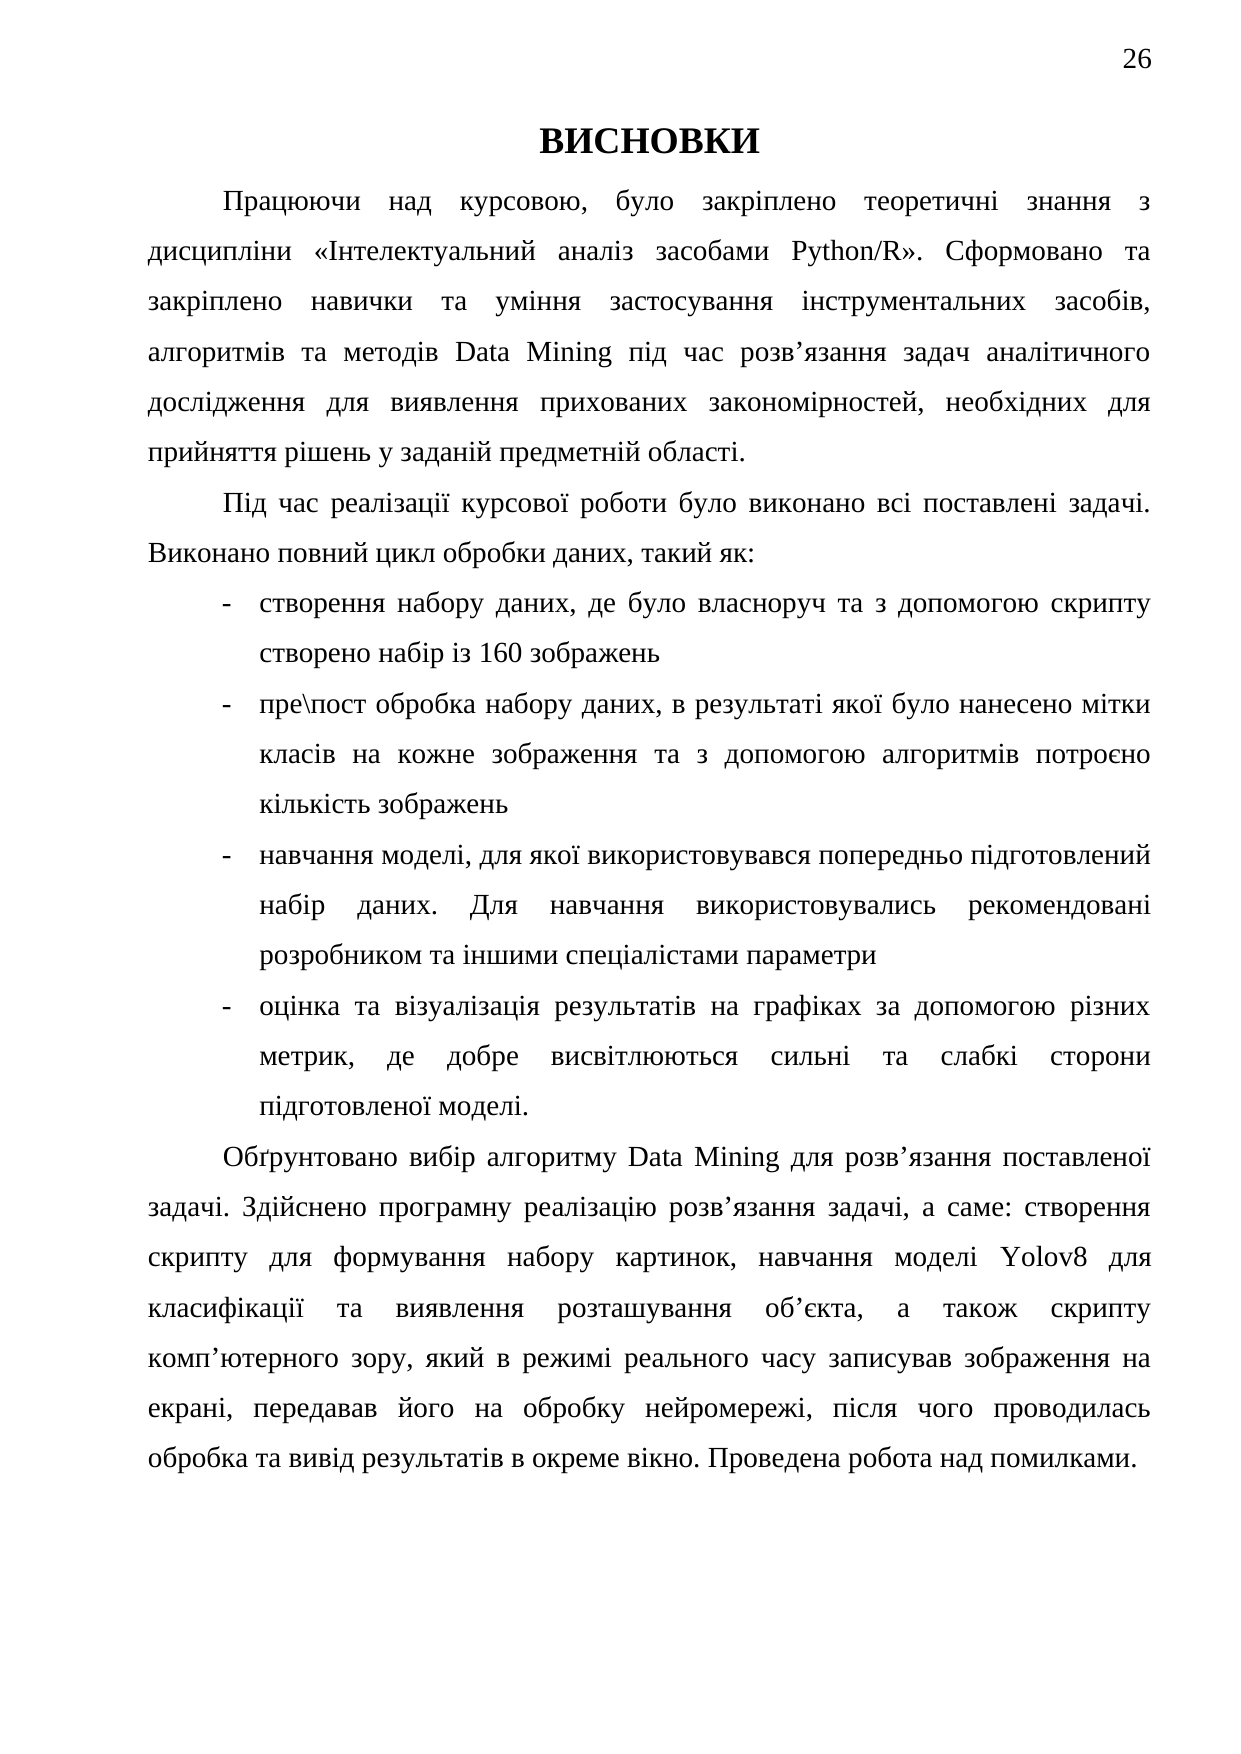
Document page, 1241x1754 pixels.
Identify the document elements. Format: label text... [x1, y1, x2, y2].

list навчання моделі, для якої використовувався попередньо підготовлений набір даних. Для навчання використовувались рекомендовані розробником та іншими спеціалістами параметри [222, 837, 1152, 971]
text Обґрунтовано вибір алгоритму Data Mining для розв’язання поставленої задачі. Здійснено програмну реалізацію розв’язання задачі, а саме: створення скрипту для формування набору картинок, навчання моделі Yolov8 для класифікації та виявлення розташування об’єкта, а також скрипту комп’ютерного зору, який в режимі реального часу записував зображення на екрані, передавав його на обробку нейромережі, після чого проводилась обробка та вивід результатів в окреме вікно. Проведена робота над помилками. [148, 1139, 1152, 1474]
list оцінка та візуалізація результатів на графіках за допомогою різних метрик, де добре висвітлюються сильні та слабкі сторони підготовленої моделі. [222, 988, 1152, 1122]
text Працюючи над курсовою, було закріплено теоретичні знання з дисципліни «Інтелектуальний аналіз засобами Python/R». Сформовано та закріплено навички та уміння застосування інструментальних засобів, алгоритмів та методів Data Mining під час розв’язання задач аналітичного дослідження для виявлення прихованих закономірностей, необхідних для прийняття рішень у заданій предметній області. [148, 183, 1152, 468]
subtitle Висновки [148, 118, 1152, 161]
list пре\пост обробка набору даних, в результаті якої було нанесено мітки класів на кожне зображення та з допомогою алгоритмів потроєно кількість зображень [222, 686, 1152, 820]
text Під час реалізації курсової роботи було виконано всі поставлені задачі. Виконано повний цикл обробки даних, такий як: [148, 485, 1152, 568]
list створення набору даних, де було власноруч та з допомогою скрипту створено набір із 160 зображень [222, 585, 1152, 669]
